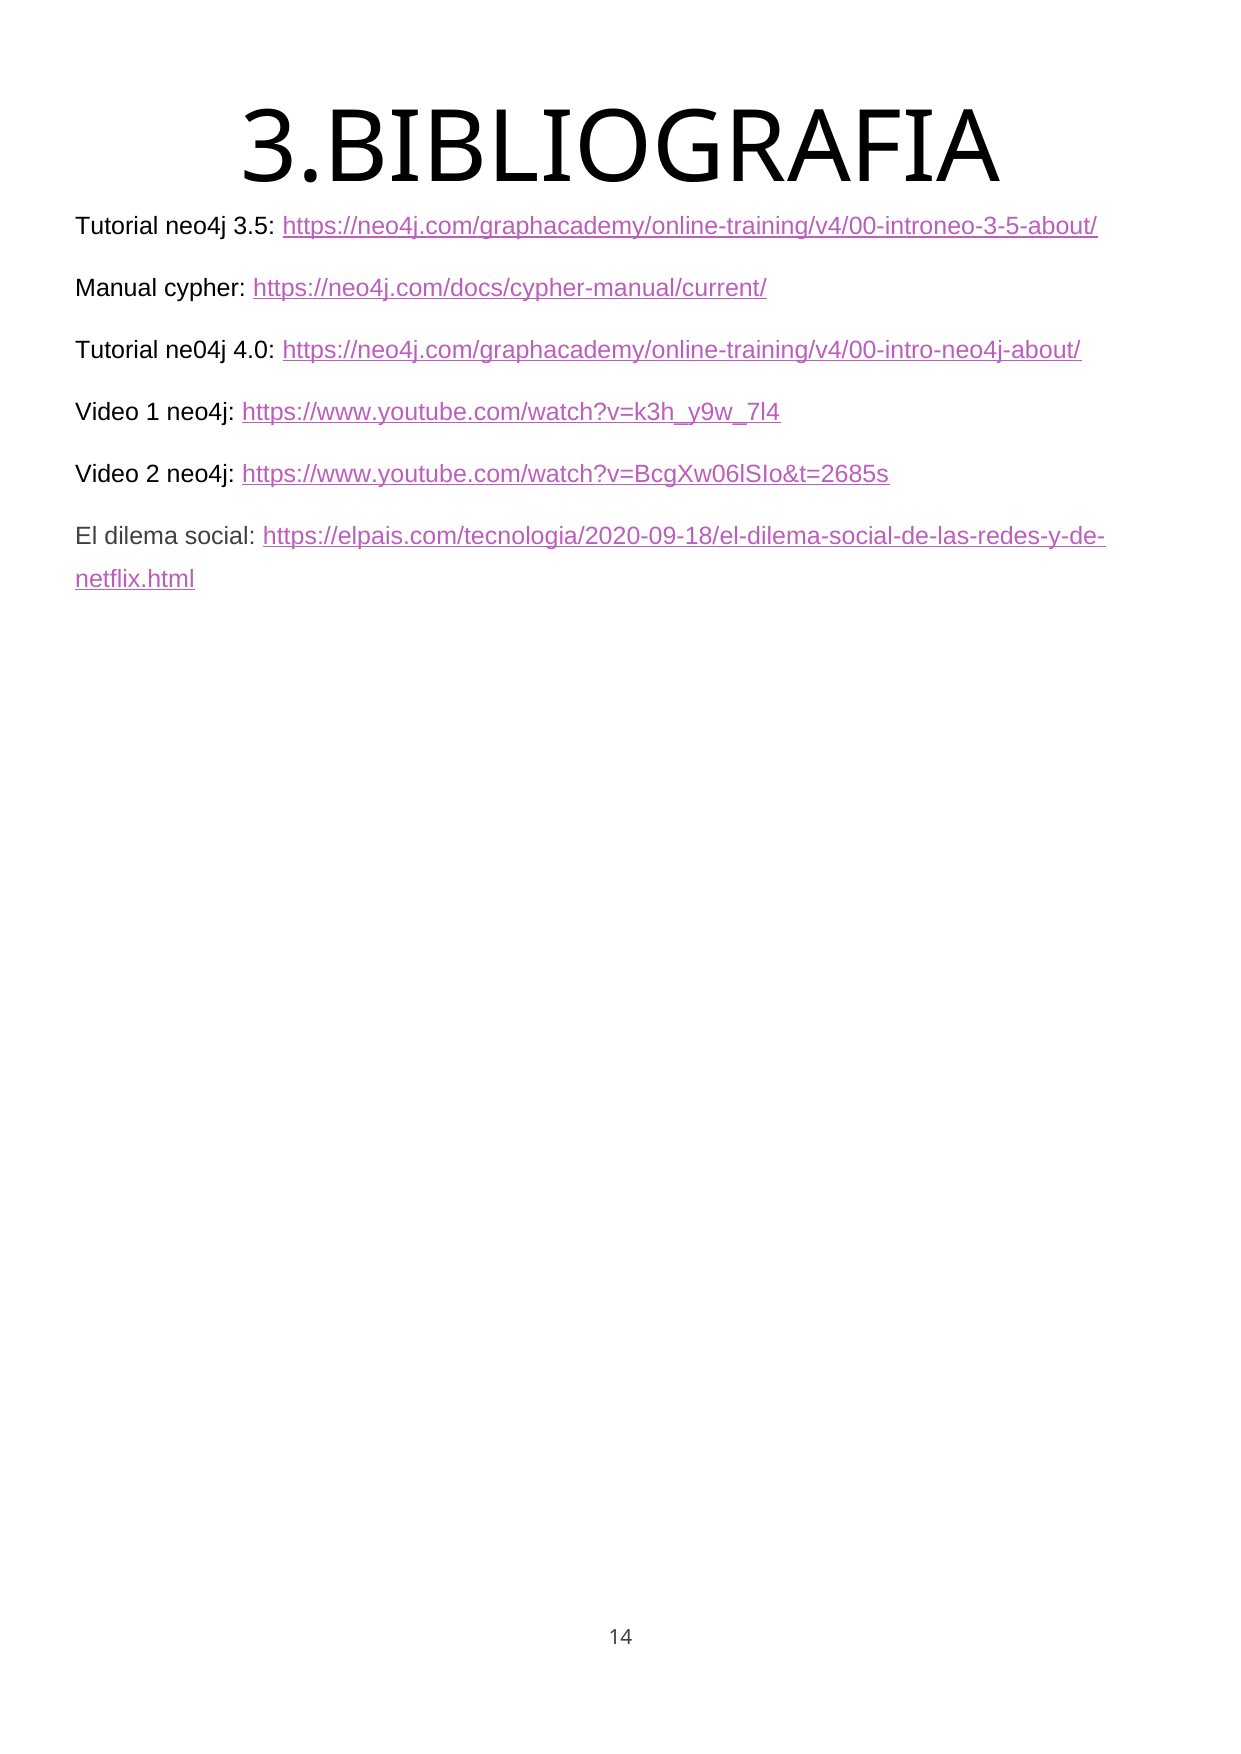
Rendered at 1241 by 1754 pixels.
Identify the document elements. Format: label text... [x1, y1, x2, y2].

text Tutorial neo4j 3.5: https://neo4j.com/graphacademy/online-training/v4/00-introneo-3-5-about/ [75, 211, 1165, 240]
text Tutorial ne04j 4.0: https://neo4j.com/graphacademy/online-training/v4/00-intro-neo4j-about/ [75, 335, 1165, 364]
text Video 2 neo4j: https://www.youtube.com/watch?v=BcgXw06lSIo&t=2685s [75, 459, 1165, 487]
title 3.BIBLIOGRAFIA [82, 75, 1158, 211]
text Video 1 neo4j: https://www.youtube.com/watch?v=k3h_y9w_7l4 [75, 397, 1165, 426]
text Manual cypher: https://neo4j.com/docs/cypher-manual/current/ [75, 273, 1165, 302]
text El dilema social: https://elpais.com/tecnologia/2020-09-18/el-dilema-social-de-las-redes-y-de-netflix.html [75, 521, 1165, 592]
